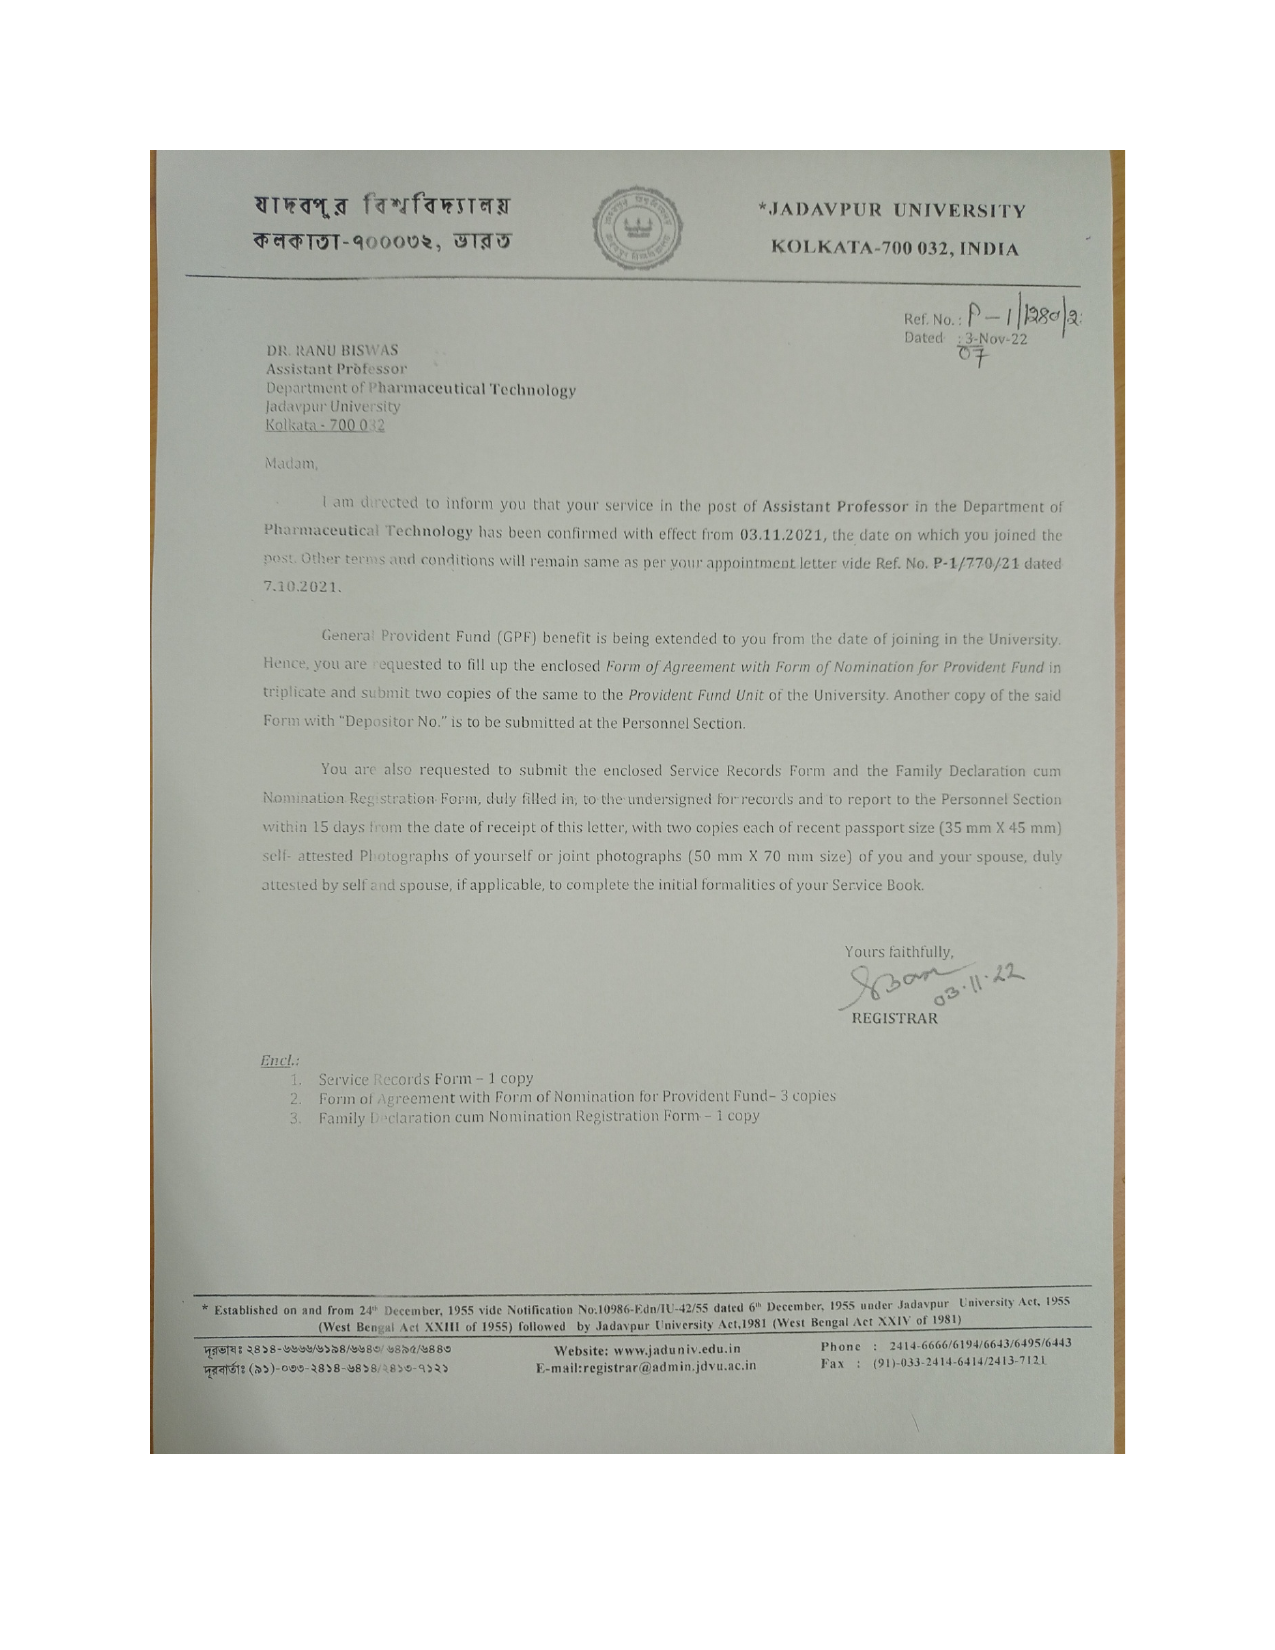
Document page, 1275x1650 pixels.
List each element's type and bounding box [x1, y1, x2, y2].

picture [150, 150, 1125, 1454]
